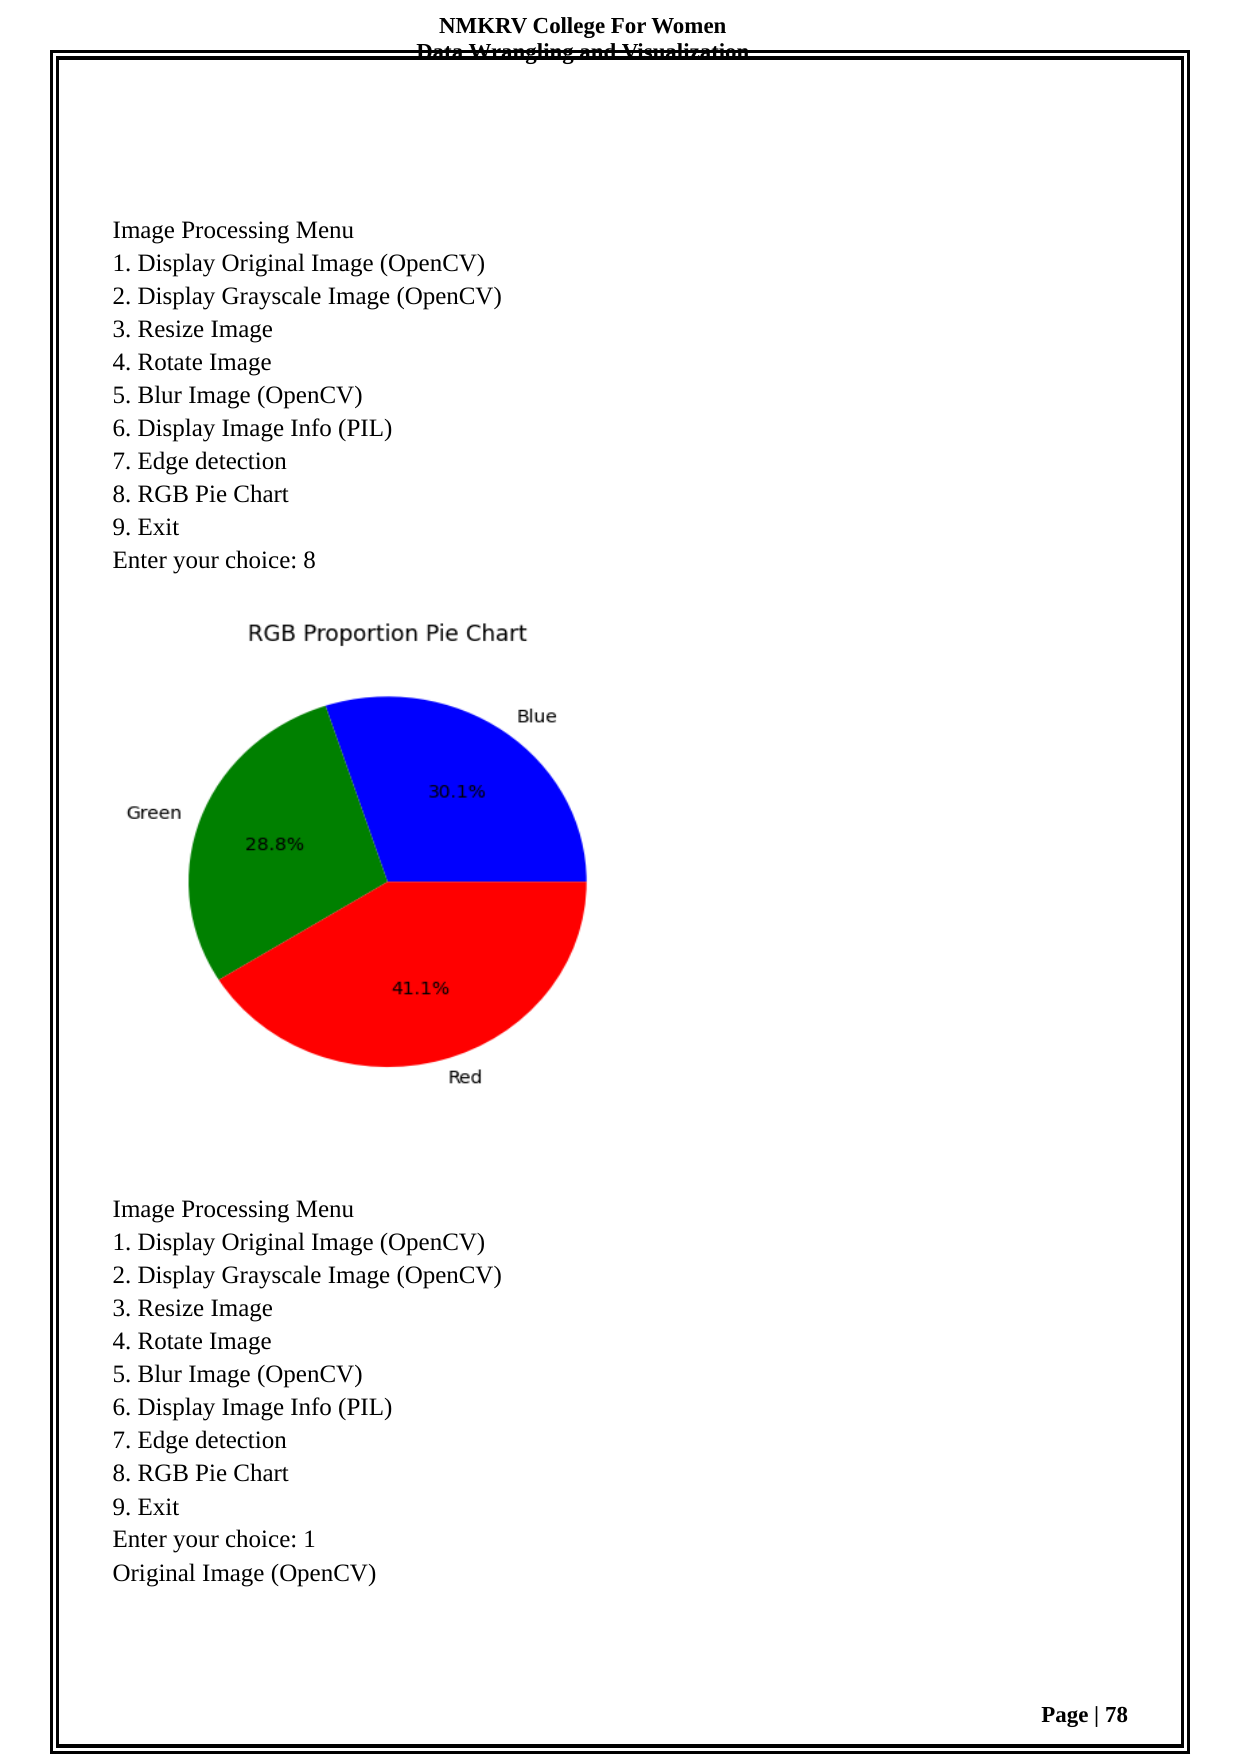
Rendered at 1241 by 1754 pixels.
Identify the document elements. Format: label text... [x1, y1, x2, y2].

text Enter your choice: 8 [112, 545, 1128, 574]
text Original Image (OpenCV) [112, 1558, 1128, 1586]
text 8. RGB Pie Chart [112, 1458, 1128, 1487]
text Image Processing Menu [112, 1194, 1128, 1223]
text 3. Resize Image [112, 1293, 1128, 1322]
picture [112, 611, 649, 1126]
text 5. Blur Image (OpenCV) [112, 1359, 1128, 1388]
text 9. Exit [112, 1492, 1128, 1520]
text 2. Display Grayscale Image (OpenCV) [112, 1260, 1128, 1289]
text 9. Exit [112, 512, 1128, 541]
text 8. RGB Pie Chart [112, 479, 1128, 508]
text 6. Display Image Info (PIL) [112, 413, 1128, 442]
text 4. Rotate Image [112, 347, 1128, 376]
text 7. Edge detection [112, 446, 1128, 475]
text 5. Blur Image (OpenCV) [112, 380, 1128, 409]
text 6. Display Image Info (PIL) [112, 1392, 1128, 1421]
text 4. Rotate Image [112, 1326, 1128, 1355]
text 2. Display Grayscale Image (OpenCV) [112, 281, 1128, 310]
text 1. Display Original Image (OpenCV) [112, 1227, 1128, 1256]
text 7. Edge detection [112, 1426, 1128, 1454]
text Image Processing Menu [112, 215, 1128, 244]
text Enter your choice: 1 [112, 1524, 1128, 1553]
text 3. Resize Image [112, 314, 1128, 343]
text 1. Display Original Image (OpenCV) [112, 248, 1128, 277]
